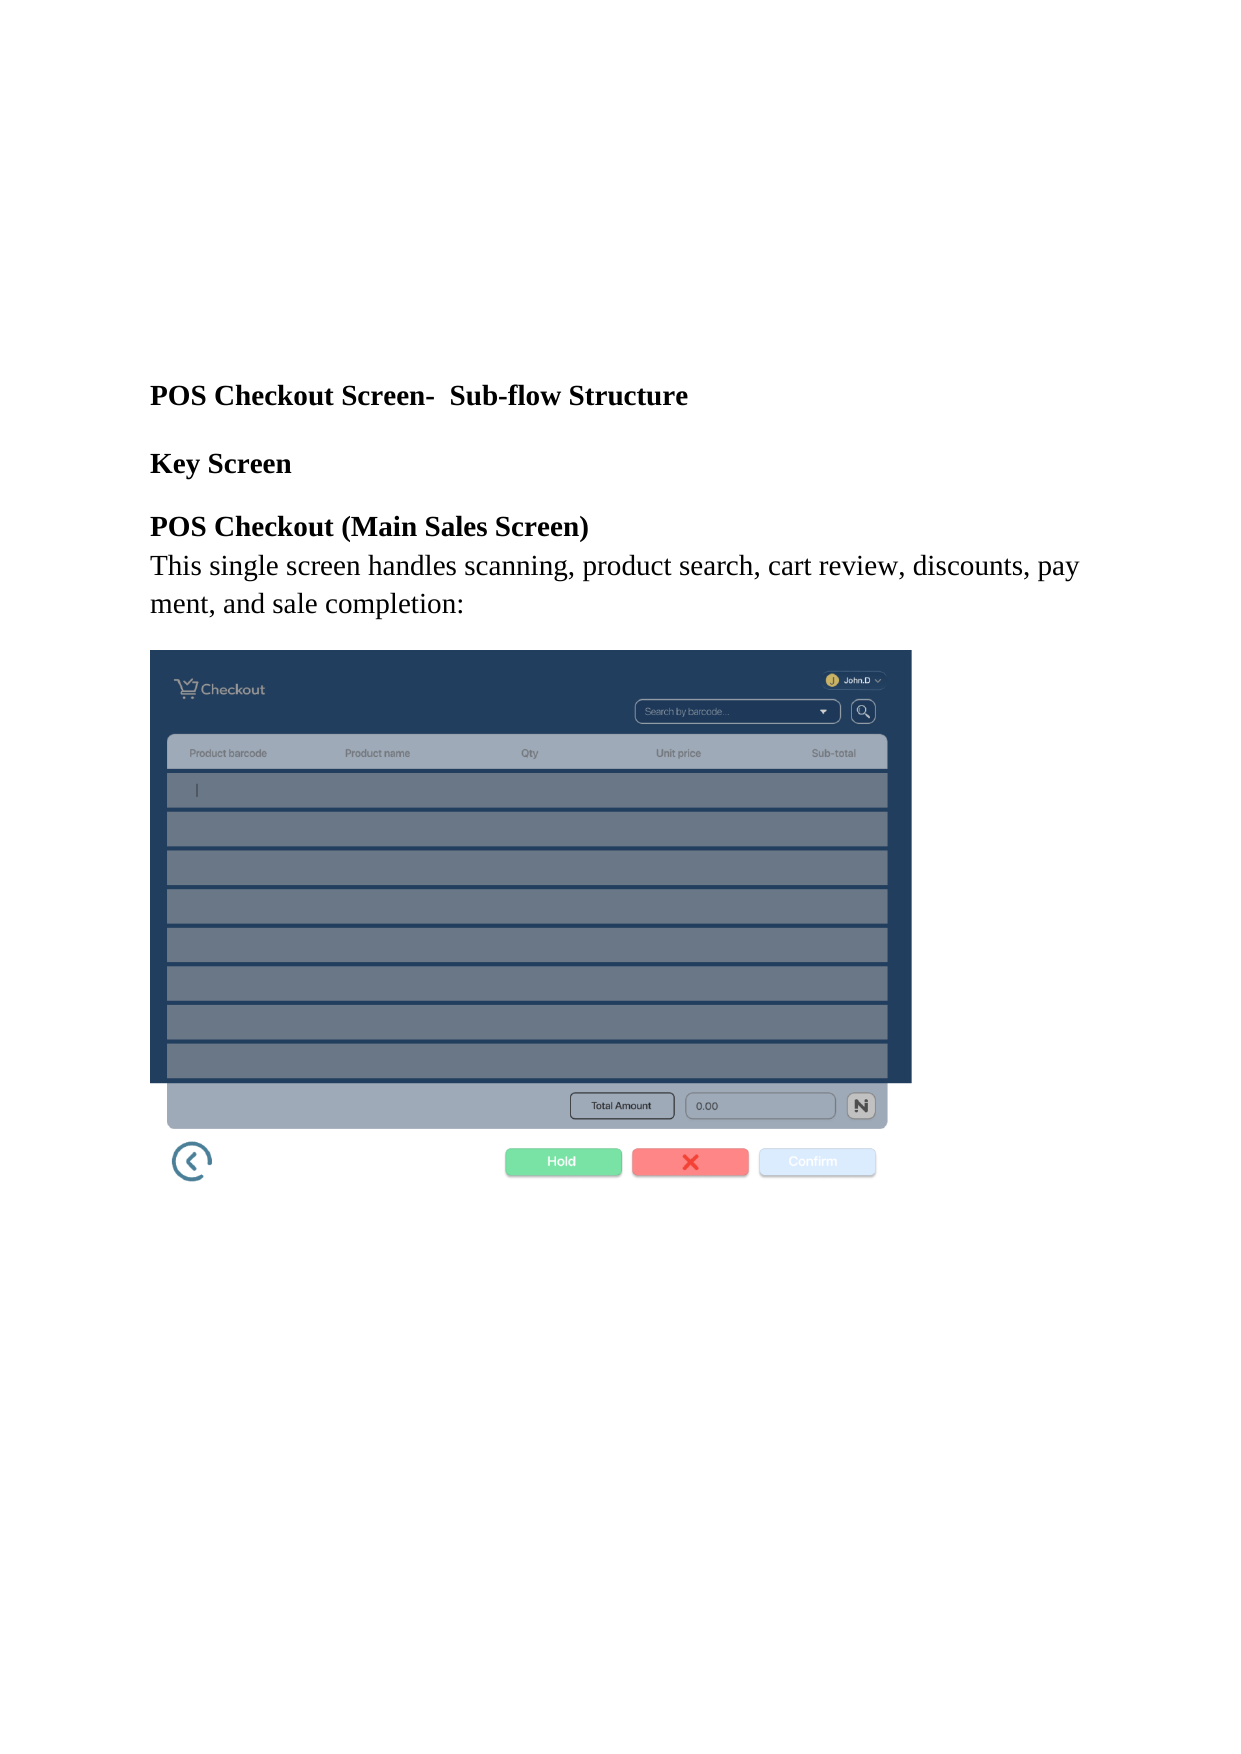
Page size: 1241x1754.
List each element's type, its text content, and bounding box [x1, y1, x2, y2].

picture [150, 650, 912, 1191]
text POS Checkout (Main Sales Screen) This single screen handles scanning, product search, cart review, discounts, payment, and sale completion: [150, 509, 1090, 620]
subtitle Key Screen [150, 446, 1090, 479]
subtitle POS Checkout Screen- Sub-flow Structure [150, 378, 1090, 412]
